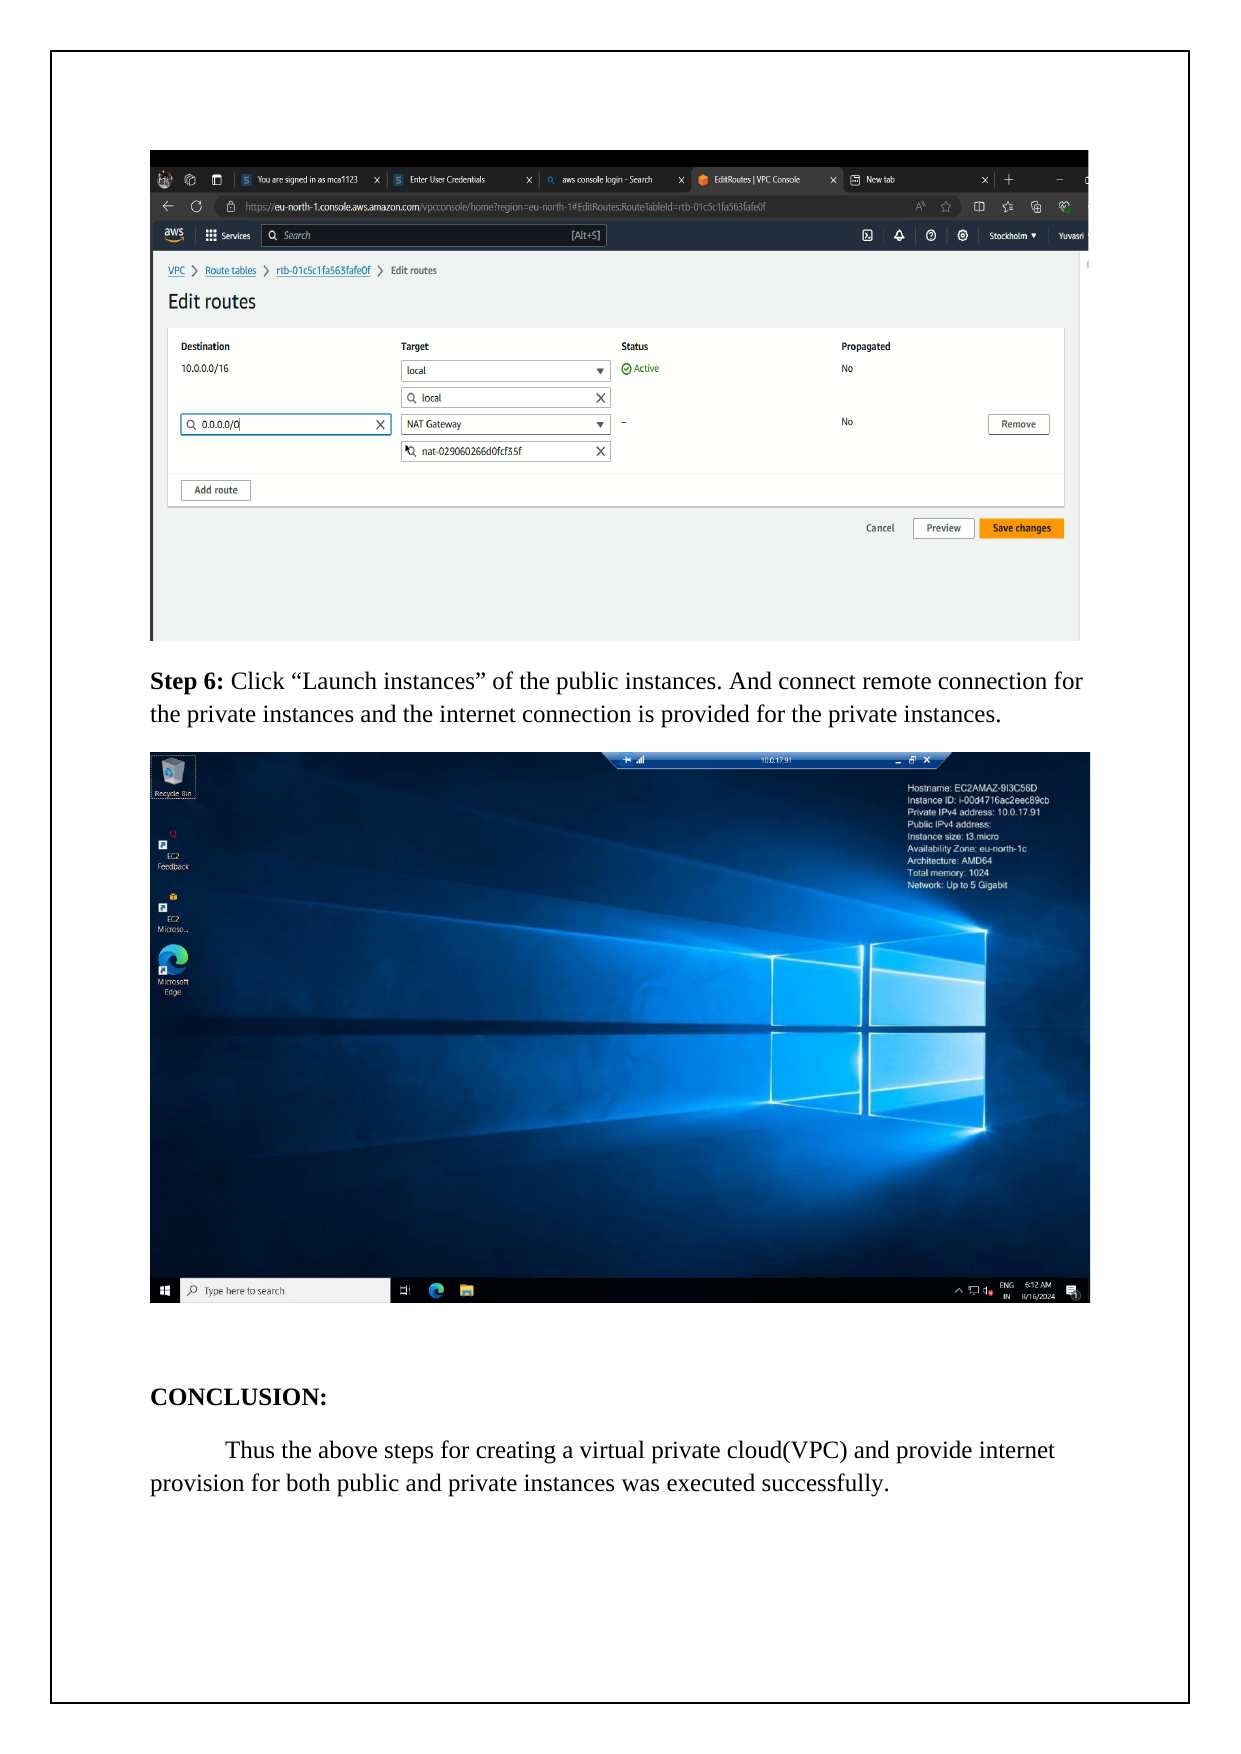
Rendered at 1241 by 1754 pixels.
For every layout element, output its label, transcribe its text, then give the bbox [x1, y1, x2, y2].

picture [150, 752, 1091, 1303]
text Step 6: Click “Launch instances” of the public instances. And connect remote connection for the private instances and the internet connection is provided for the private instances. [150, 666, 1090, 728]
text CONCLUSION: [150, 1382, 1090, 1410]
picture [150, 150, 1089, 641]
text Thus the above steps for creating a virtual private cloud(VPC) and provide internet provision for both public and private instances was executed successfully. [150, 1436, 1090, 1497]
